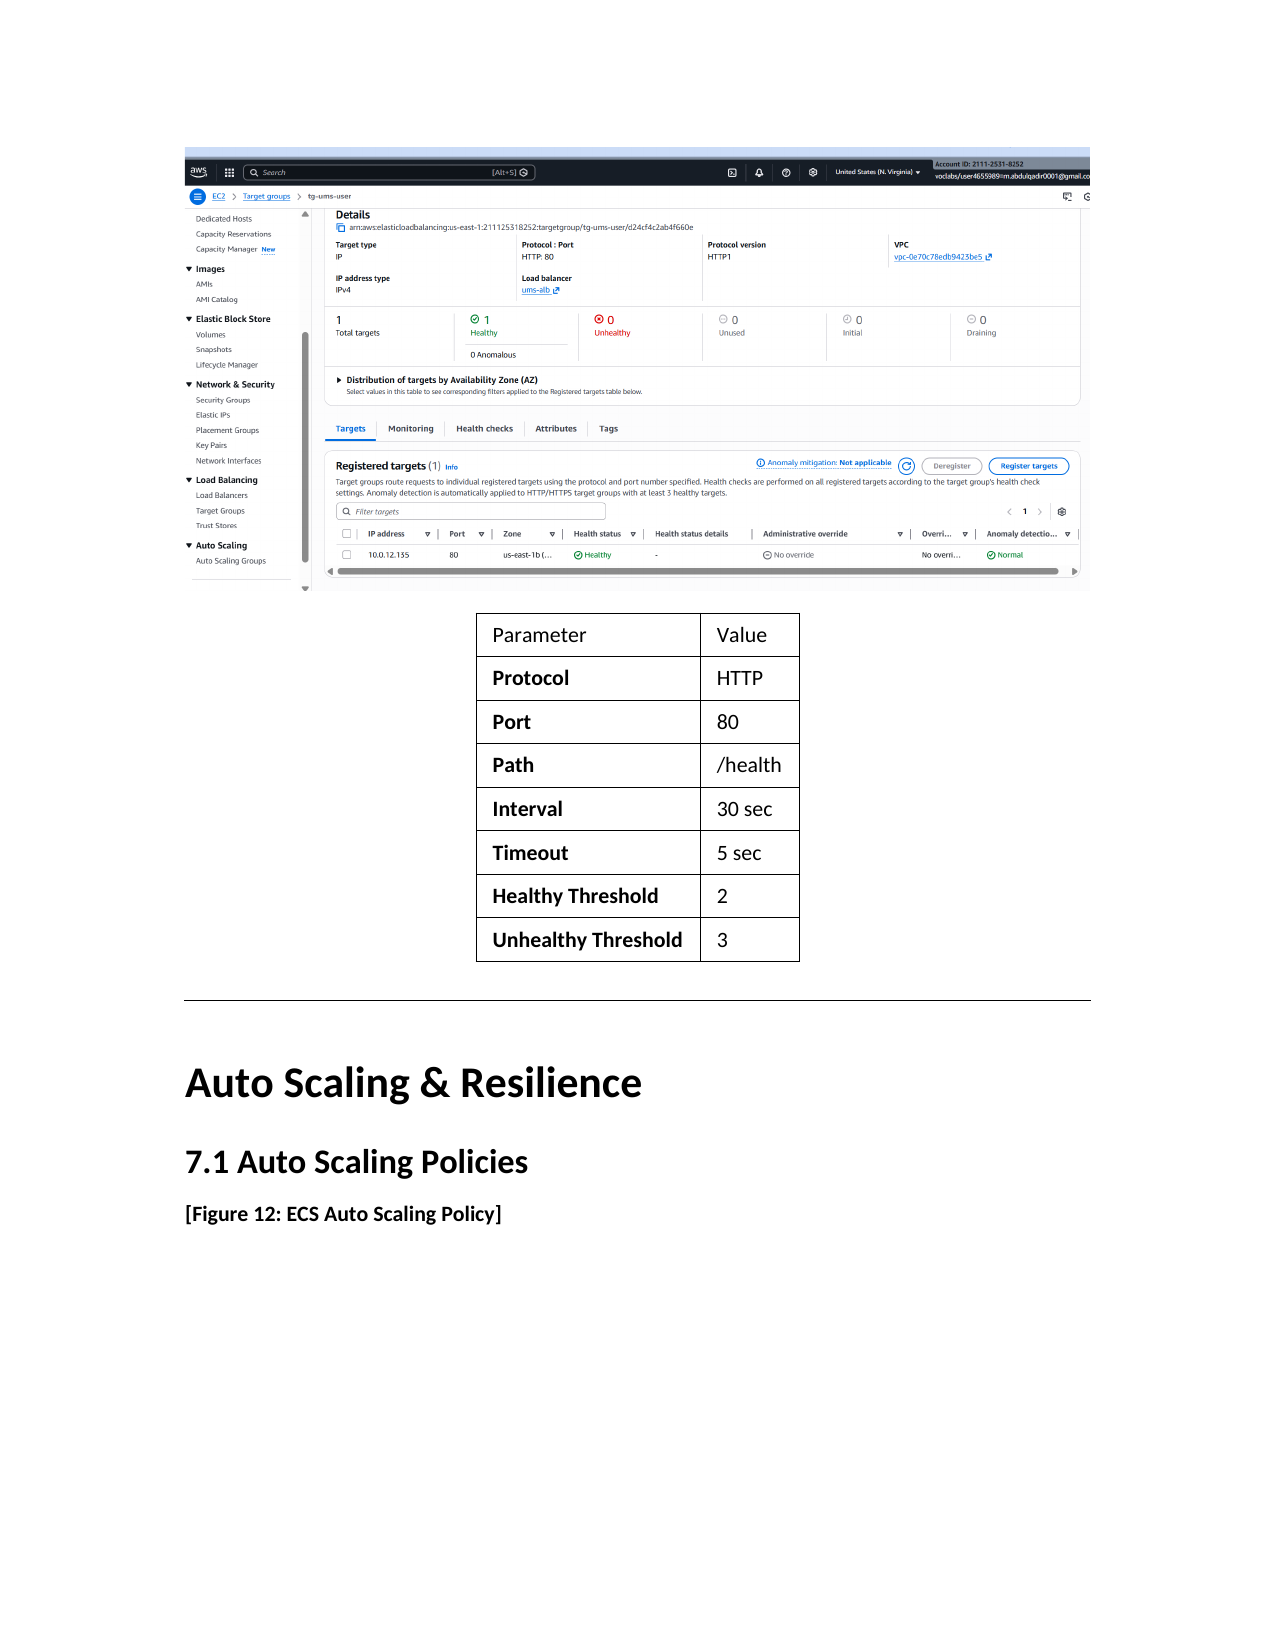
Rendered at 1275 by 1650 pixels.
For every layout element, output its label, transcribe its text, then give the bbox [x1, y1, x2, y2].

text Auto Scaling & Resilience [185, 1055, 1090, 1108]
table_cell Unhealthy Threshold [477, 918, 700, 961]
table_cell 30 sec [701, 788, 799, 830]
table_cell 2 [701, 875, 799, 917]
table_cell 80 [701, 701, 799, 743]
text [Figure 12: ECS Auto Scaling Policy] [185, 1200, 1090, 1227]
table_cell 5 sec [701, 831, 799, 874]
table_cell 3 [701, 918, 799, 961]
table_cell Interval [477, 788, 700, 830]
text 7.1 Auto Scaling Policies [185, 1140, 1090, 1182]
table_cell Path [477, 744, 700, 787]
table_cell Port [477, 701, 700, 743]
table_cell /health [701, 744, 799, 787]
table_cell HTTP [701, 657, 799, 699]
picture [184, 147, 1090, 591]
table_cell Healthy Threshold [477, 875, 700, 917]
table_cell Timeout [477, 831, 700, 874]
table_header Value [701, 614, 799, 656]
table_cell Protocol [477, 657, 700, 699]
table_header Parameter [477, 614, 700, 656]
